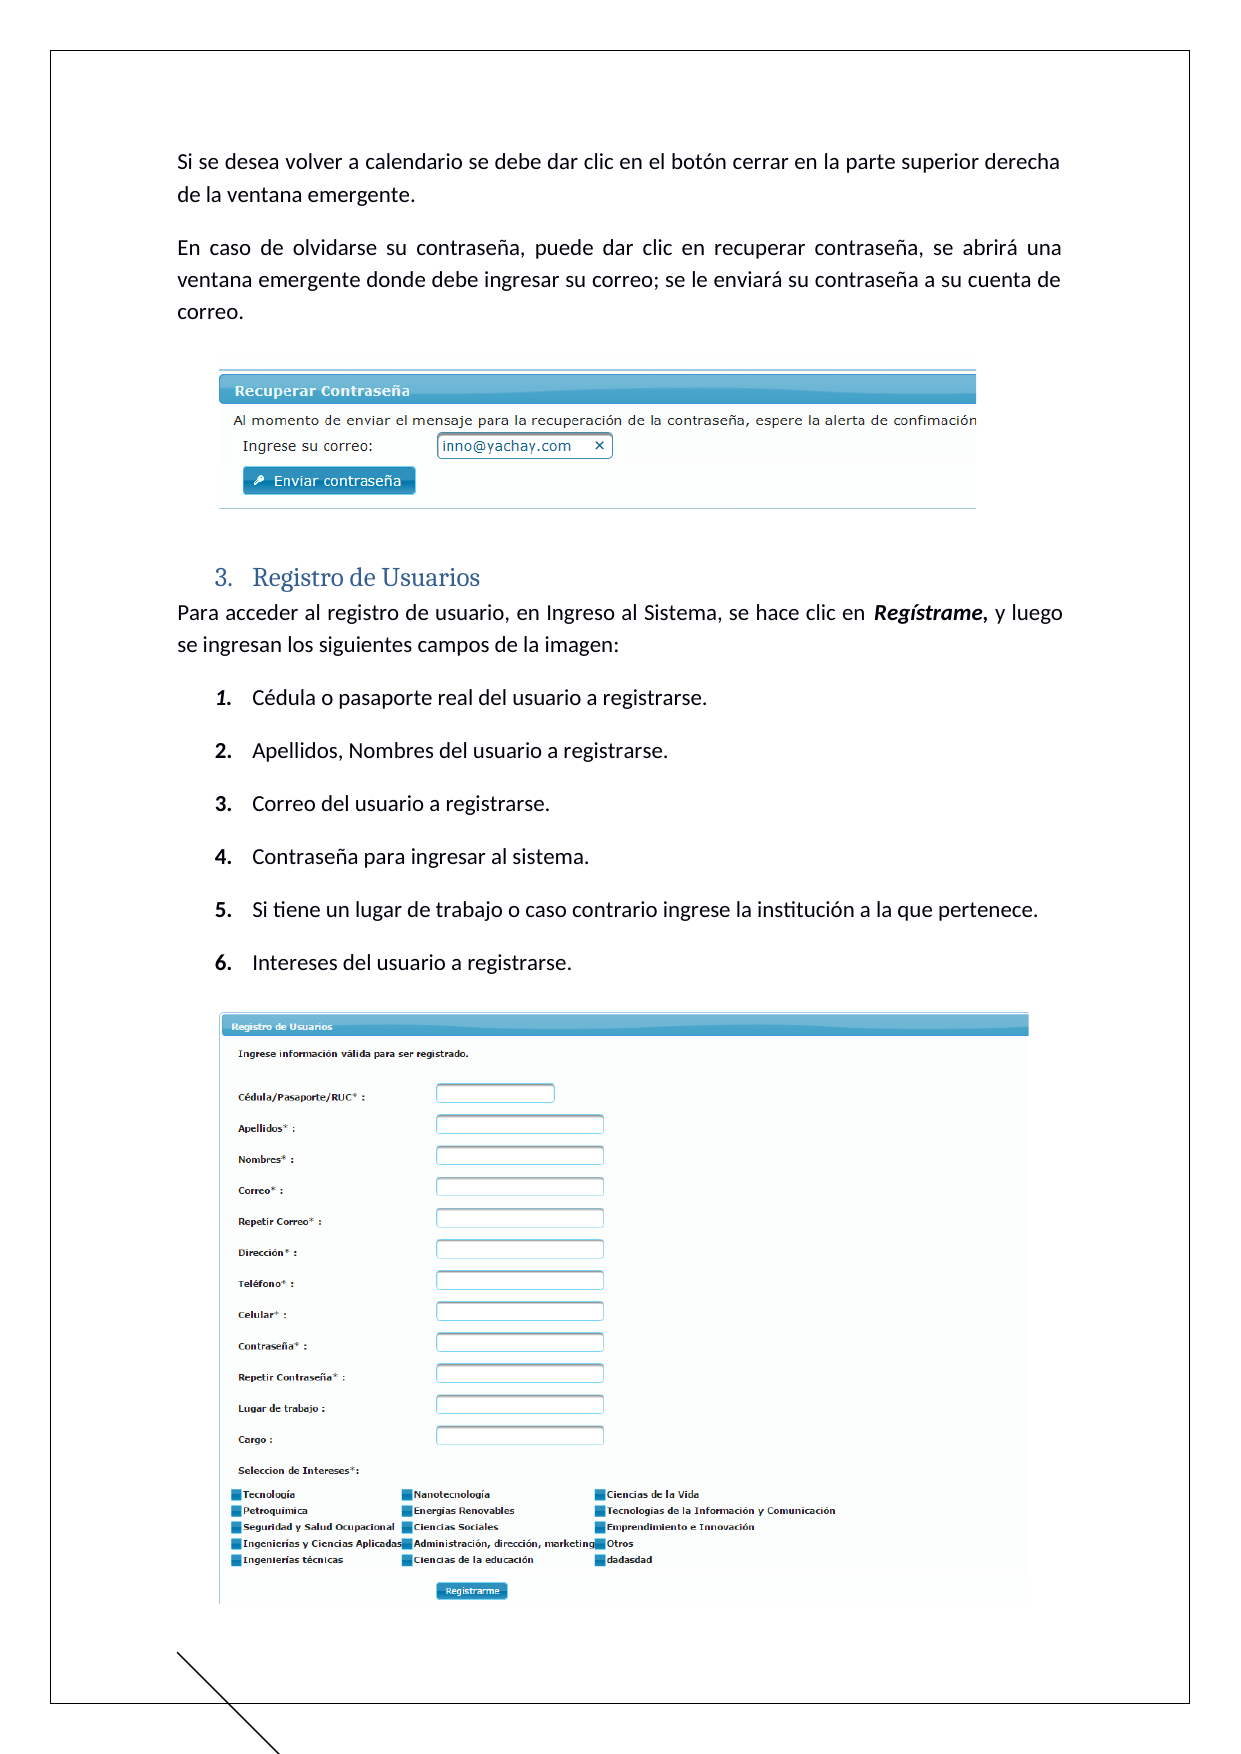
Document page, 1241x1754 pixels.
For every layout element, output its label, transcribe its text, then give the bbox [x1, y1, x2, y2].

list Contraseña para ingresar al sistema. [214, 842, 1063, 870]
text Para acceder al registro de usuario, en Ingreso al Sistema, se hace clic en Regístrame, y luego se ingresan los siguientes campos de la imagen: [177, 598, 1063, 658]
picture [214, 1001, 1029, 1604]
picture [218, 356, 977, 519]
list Cédula o pasaporte real del usuario a registrarse. [214, 683, 1063, 711]
text Si se desea volver a calendario se debe dar clic en el botón cerrar en la parte superior derecha de la ventana emergente. [177, 147, 1063, 208]
list Correo del usuario a registrarse. [214, 789, 1063, 817]
text En caso de olvidarse su contraseña, puede dar clic en recuperar contraseña, se abrirá una ventana emergente donde debe ingresar su correo; se le enviará su contraseña a su cuenta de correo. [177, 233, 1063, 325]
list Registro de Usuarios [214, 562, 1063, 593]
list Si tiene un lugar de trabajo o caso contrario ingrese la institución a la que pertenece. [214, 895, 1063, 923]
list Intereses del usuario a registrarse. [214, 948, 1063, 976]
list Apellidos, Nombres del usuario a registrarse. [214, 736, 1063, 764]
